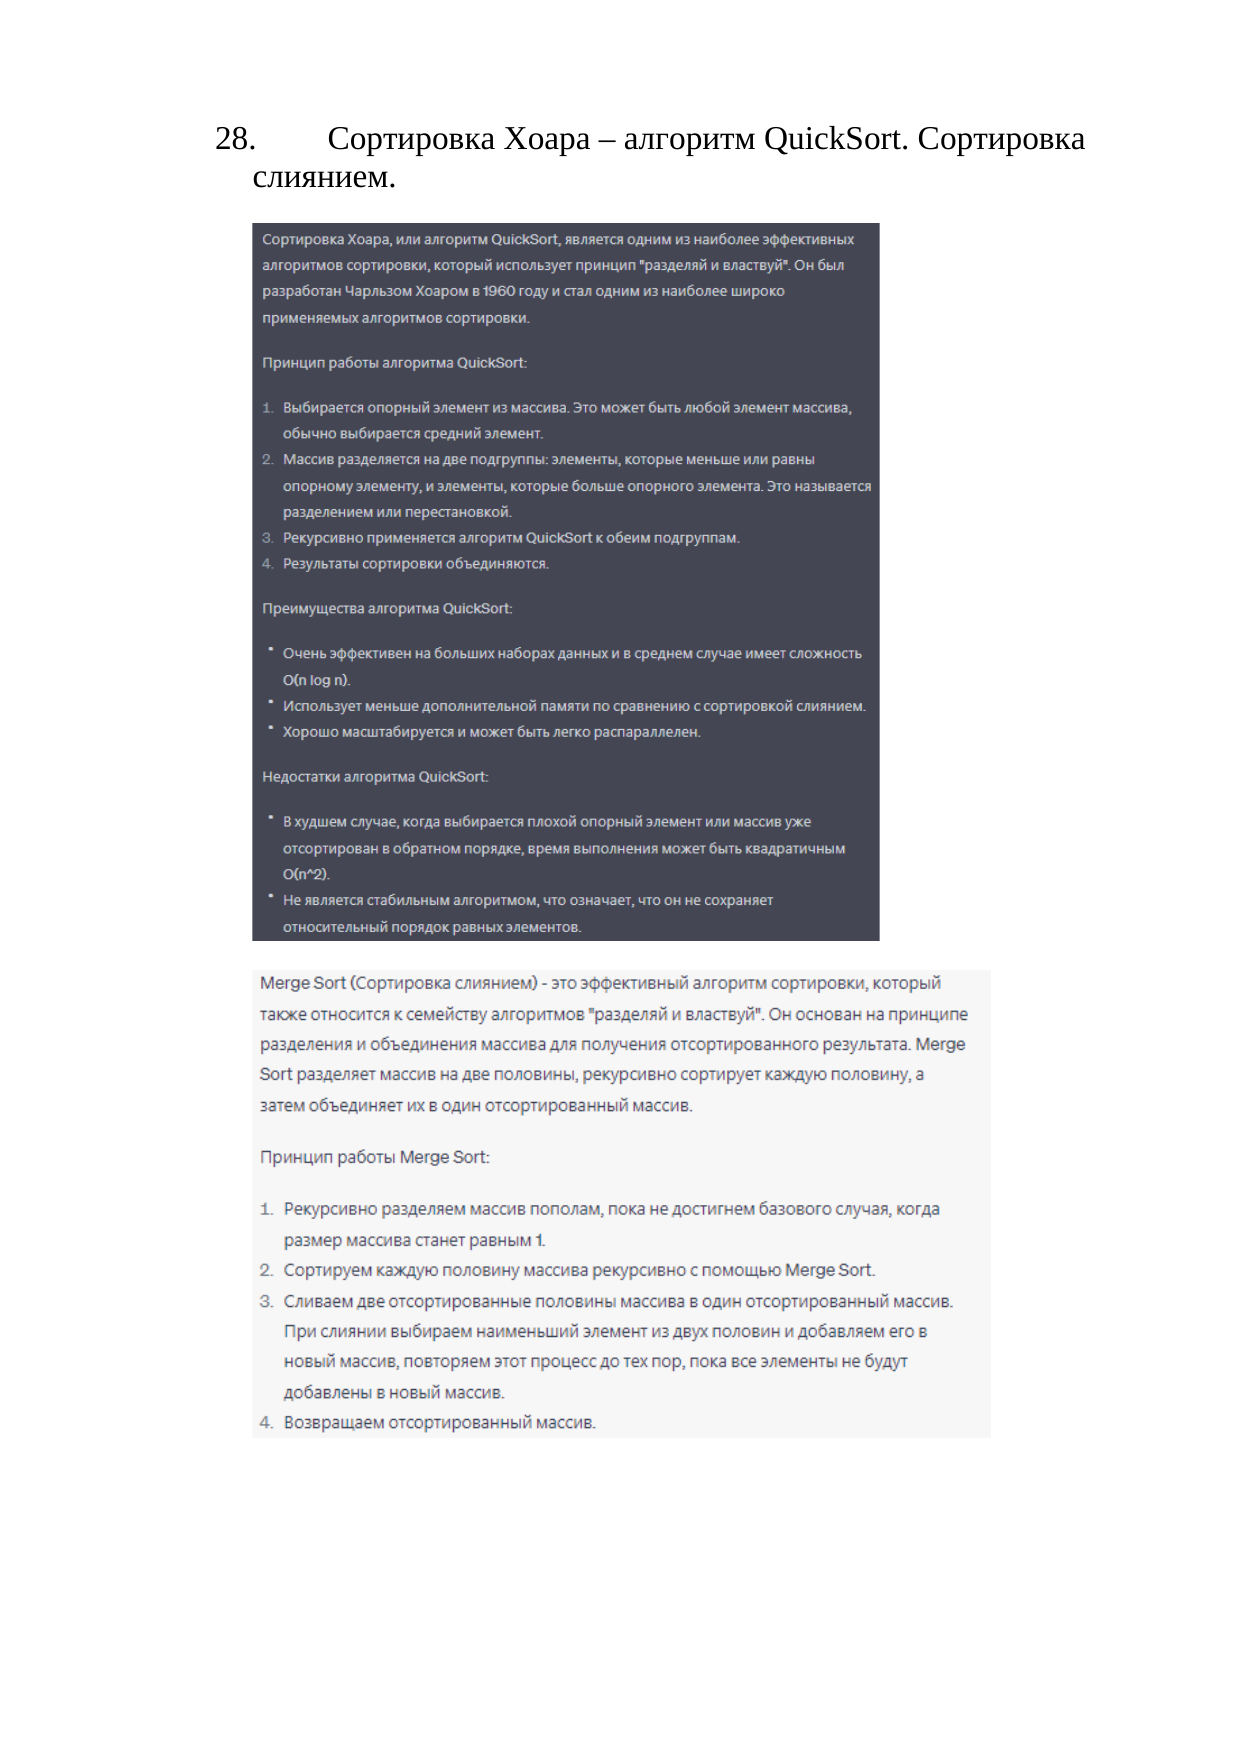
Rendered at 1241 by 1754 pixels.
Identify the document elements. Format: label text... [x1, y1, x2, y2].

picture [252, 223, 880, 941]
list Сортировка Хоара – алгоритм QuickSort. Сортировка слиянием. [215, 118, 1152, 195]
picture [252, 970, 991, 1438]
